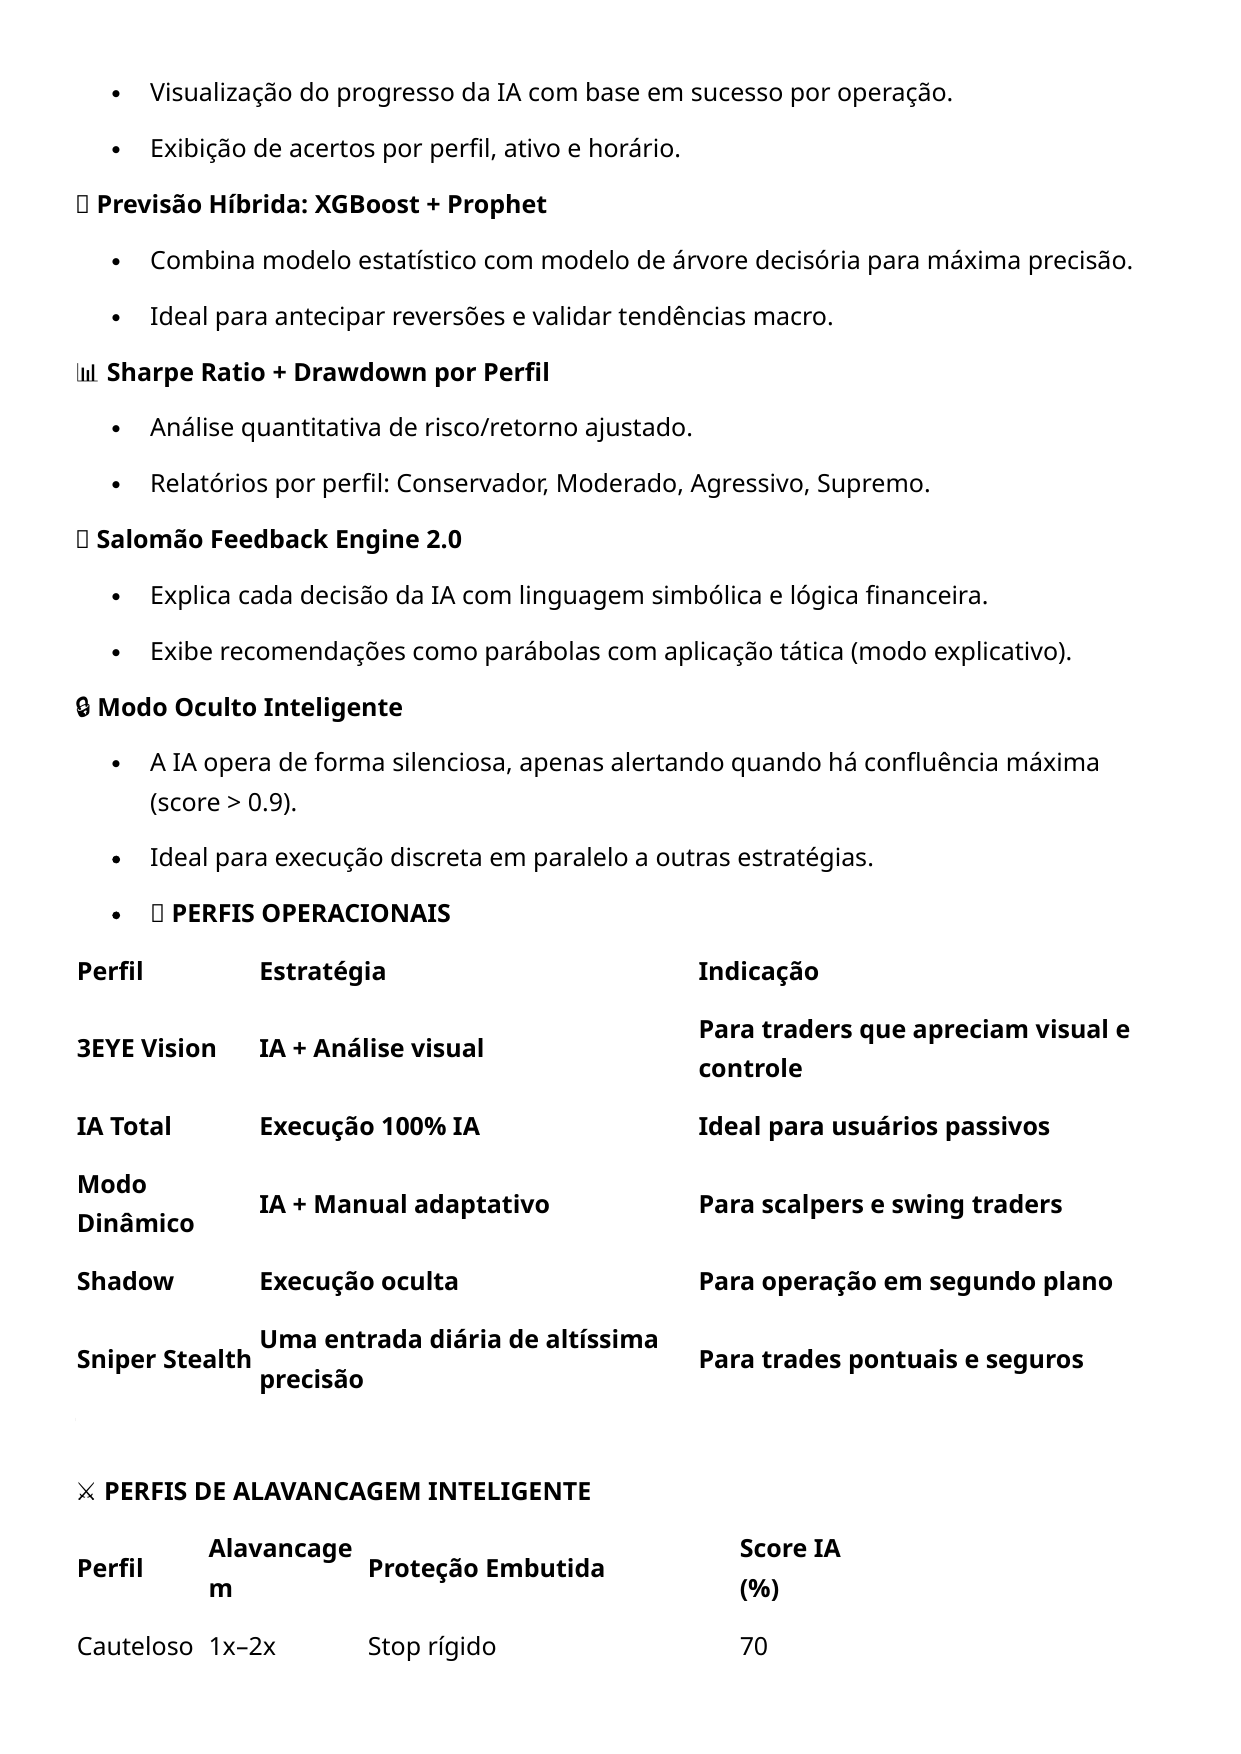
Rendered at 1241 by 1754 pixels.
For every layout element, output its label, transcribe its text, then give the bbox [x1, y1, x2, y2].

table_cell Sniper Stealth [75, 1321, 258, 1418]
text 📊 Sharpe Ratio + Drawdown por Perfil [75, 354, 1165, 388]
list 🔄 PERFIS OPERACIONAIS [112, 896, 1165, 930]
text 🧾 Salomão Feedback Engine 2.0 [75, 522, 1165, 556]
table_cell Shadow [75, 1263, 258, 1321]
table_cell Para traders que apreciam visual e controle [697, 1010, 1165, 1107]
table_cell IA + Análise visual [258, 1010, 697, 1107]
text 🔒 Modo Oculto Inteligente [75, 689, 1165, 723]
text 🧠 Previsão Híbrida: XGBoost + Prophet [75, 187, 1165, 221]
table_cell Execução oculta [258, 1263, 697, 1321]
list Relatórios por perfil: Conservador, Moderado, Agressivo, Supremo. [112, 466, 1165, 500]
table_cell Para scalpers e swing traders [697, 1165, 1165, 1262]
table_cell 70 [738, 1627, 881, 1664]
table_header Alavancagem [207, 1530, 366, 1627]
table_cell Execução 100% IA [258, 1107, 697, 1165]
table_cell IA Total [75, 1107, 258, 1165]
table_header Indicação [697, 952, 1165, 1010]
list Ideal para execução discreta em paralelo a outras estratégias. [112, 840, 1165, 874]
list Análise quantitativa de risco/retorno ajustado. [112, 410, 1165, 444]
table_header Perfil [75, 1530, 207, 1627]
table_cell Cauteloso [75, 1627, 207, 1664]
text ⚔️ PERFIS DE ALAVANCAGEM INTELIGENTE [75, 1474, 1165, 1508]
table_header Estratégia [258, 952, 697, 1010]
list Exibição de acertos por perfil, ativo e horário. [112, 131, 1165, 165]
list Explica cada decisão da IA com linguagem simbólica e lógica financeira. [112, 577, 1165, 612]
list Ideal para antecipar reversões e validar tendências macro. [112, 298, 1165, 332]
table_cell Uma entrada diária de altíssima precisão [258, 1321, 697, 1418]
table_cell Ideal para usuários passivos [697, 1107, 1165, 1165]
list A IA opera de forma silenciosa, apenas alertando quando há confluência máxima (score > 0.9). [112, 745, 1165, 818]
table_cell 3EYE Vision [75, 1010, 258, 1107]
table_cell Para operação em segundo plano [697, 1263, 1165, 1321]
table_cell Modo Dinâmico [75, 1165, 258, 1262]
list Combina modelo estatístico com modelo de árvore decisória para máxima precisão. [112, 242, 1165, 277]
table_cell 1x–2x [207, 1627, 366, 1664]
table_cell Stop rígido [366, 1627, 738, 1664]
table_cell IA + Manual adaptativo [258, 1165, 697, 1262]
list Exibe recomendações como parábolas com aplicação tática (modo explicativo). [112, 633, 1165, 667]
table_header Score IA (%) [738, 1530, 881, 1627]
table_header Proteção Embutida [366, 1530, 738, 1627]
list Visualização do progresso da IA com base em sucesso por operação. [112, 75, 1165, 109]
table_cell Para trades pontuais e seguros [697, 1321, 1165, 1418]
table_header Perfil [75, 952, 258, 1010]
